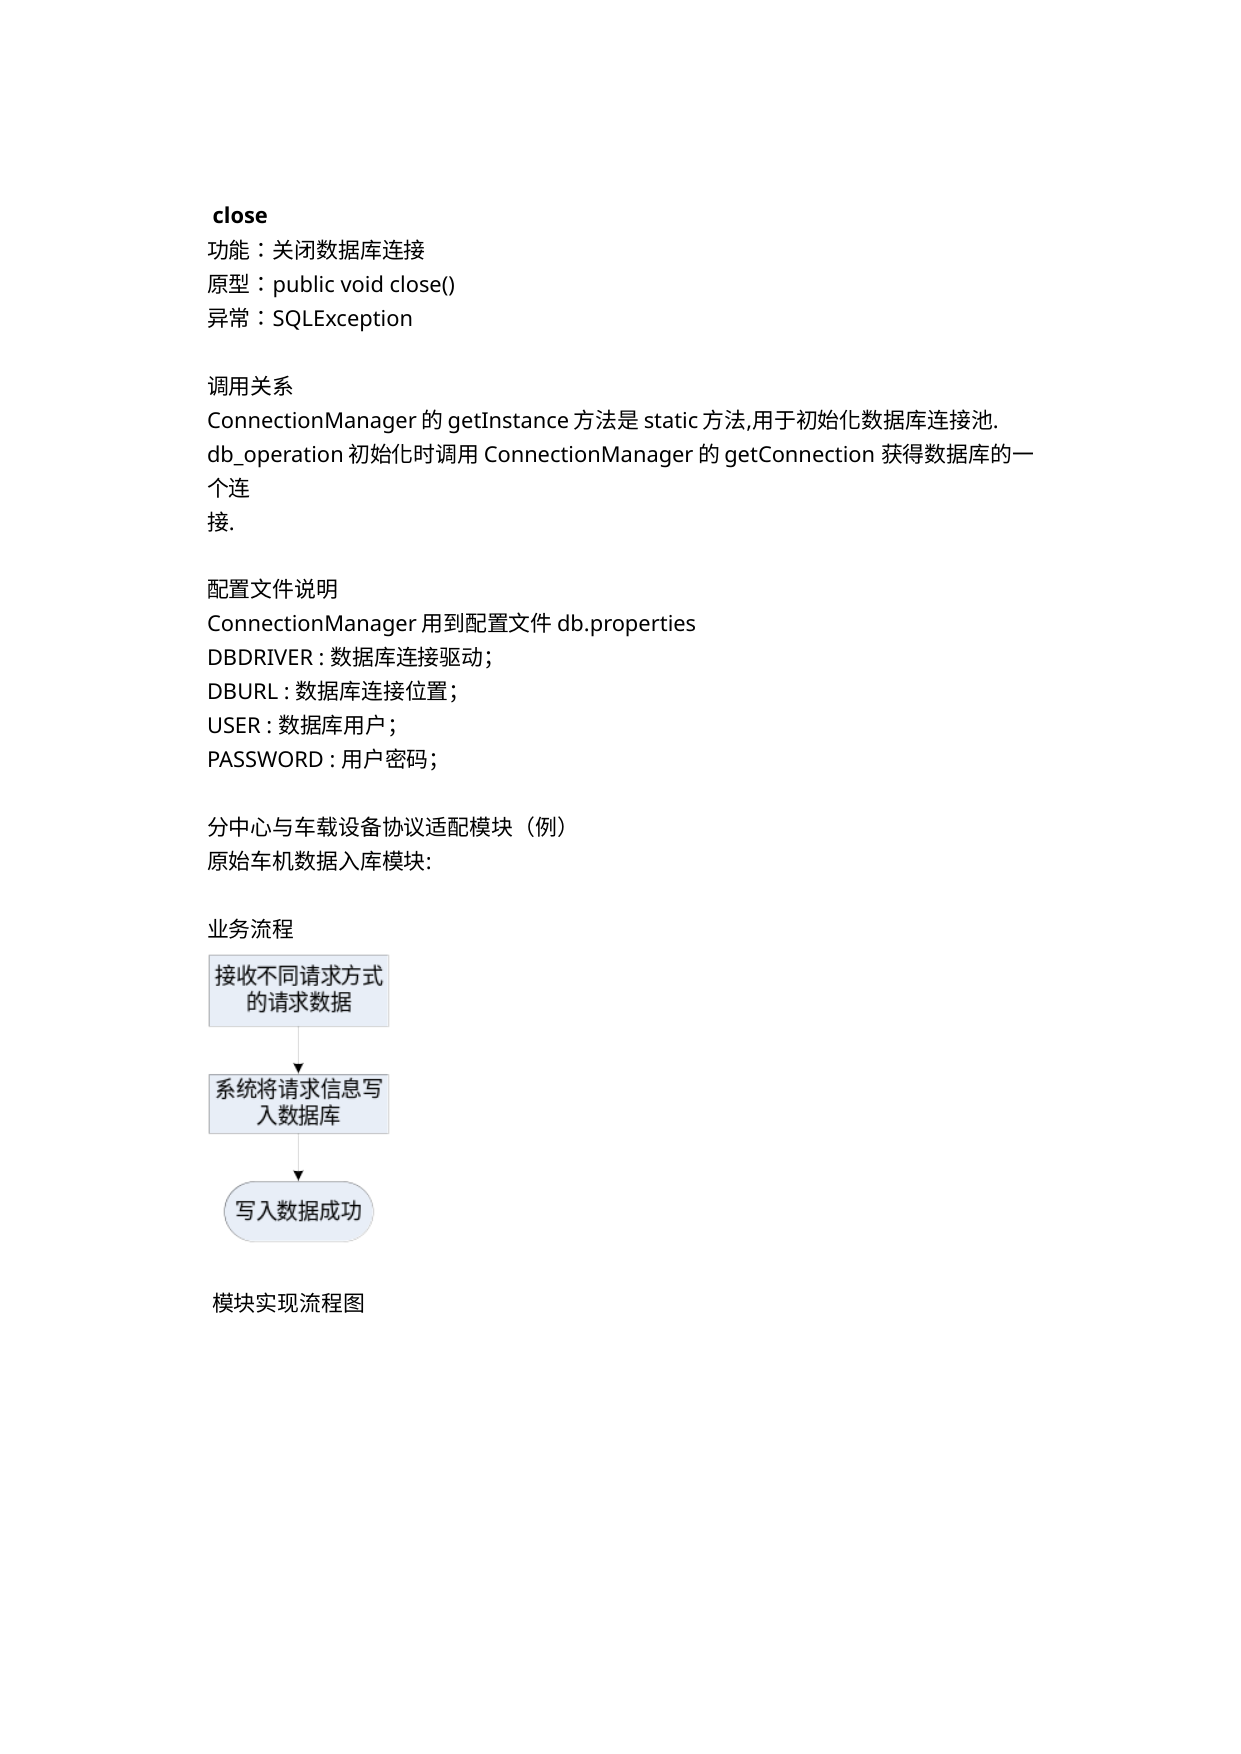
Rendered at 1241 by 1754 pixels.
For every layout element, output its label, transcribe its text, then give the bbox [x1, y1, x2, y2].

text ConnectionManager的getInstance方法是static方法,用于初始化数据库连接池. [207, 402, 1053, 436]
text db_operation初始化时调用ConnectionManager的getConnection 获得数据库的一个连 [207, 436, 1053, 503]
text 调用关系 [207, 368, 1053, 402]
text close [207, 198, 1053, 232]
text 分中心与车载设备协议适配模块（例） [207, 809, 1053, 843]
text USER : 数据库用户； [207, 707, 1053, 741]
text 功能：关闭数据库连接 [207, 232, 1053, 266]
text 原型：public void close() [207, 266, 1053, 300]
text 配置文件说明 [207, 571, 1053, 605]
text 业务流程 [207, 911, 1053, 945]
text DBURL : 数据库连接位置； [207, 673, 1053, 707]
text 原始车机数据入库模块: [207, 843, 1053, 877]
text 接. [207, 503, 1053, 537]
text 异常：SQLException [207, 300, 1053, 334]
text ConnectionManager用到配置文件db.properties [207, 605, 1053, 639]
text DBDRIVER : 数据库连接驱动； [207, 639, 1053, 673]
text PASSWORD : 用户密码； [207, 741, 1053, 775]
text 模块实现流程图 [207, 1284, 1053, 1318]
